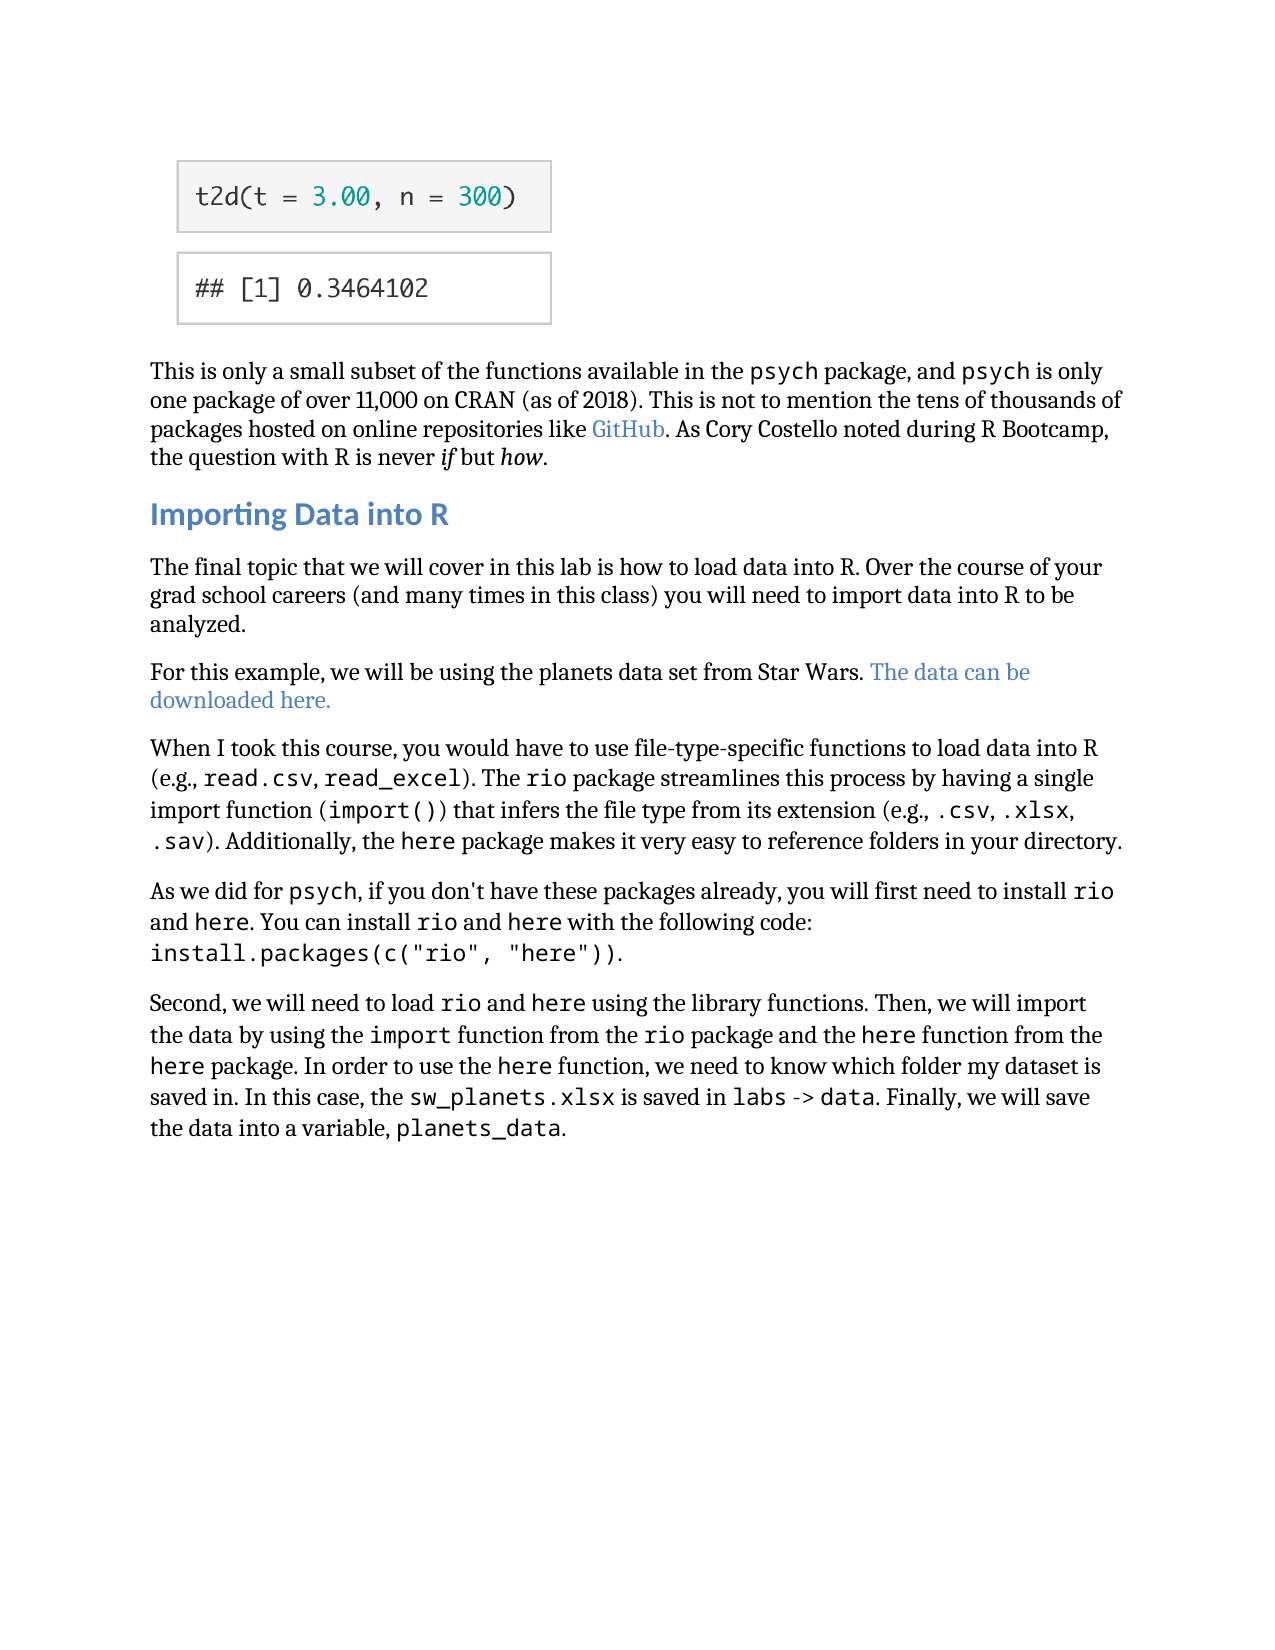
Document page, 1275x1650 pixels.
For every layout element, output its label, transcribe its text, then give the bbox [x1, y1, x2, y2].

text As we did for psych, if you don't have these packages already, you will first need to install rio and here. You can install rio and here with the following code: install.packages(c("rio", "here")). [150, 875, 1125, 969]
text For this example, we will be using the planets data set from Star Wars. The data can be downloaded here. [150, 657, 1125, 715]
text The final topic that we will cover in this lab is how to load data into R. Over the course of your grad school careers (and many times in this class) you will need to import data into R to be analyzed. [150, 552, 1125, 639]
subtitle Importing Data into R [150, 493, 1125, 534]
picture [168, 150, 560, 334]
text When I took this course, you would have to use file-type-specific functions to load data into R (e.g., read.csv, read_excel). The rio package streamlines this process by having a single import function (import()) that infers the file type from its extension (e.g., .csv, .xlsx, .sav). Additionally, the here package makes it very easy to reference folders in your directory. [150, 734, 1125, 856]
text Second, we will need to load rio and here using the library functions. Then, we will import the data by using the import function from the rio package and the here function from the here package. In order to use the here function, we need to know which folder my dataset is saved in. In this case, the sw_planets.xlsx is saved in labs -> data. Finally, we will save the data into a variable, planets_data. [150, 987, 1125, 1144]
text This is only a small subset of the functions available in the psych package, and psych is only one package of over 11,000 on CRAN (as of 2018). This is not to mention the tens of thousands of packages hosted on online repositories like GitHub. As Cory Costello noted during R Bootcamp, the question with R is never if but how. [150, 354, 1125, 472]
